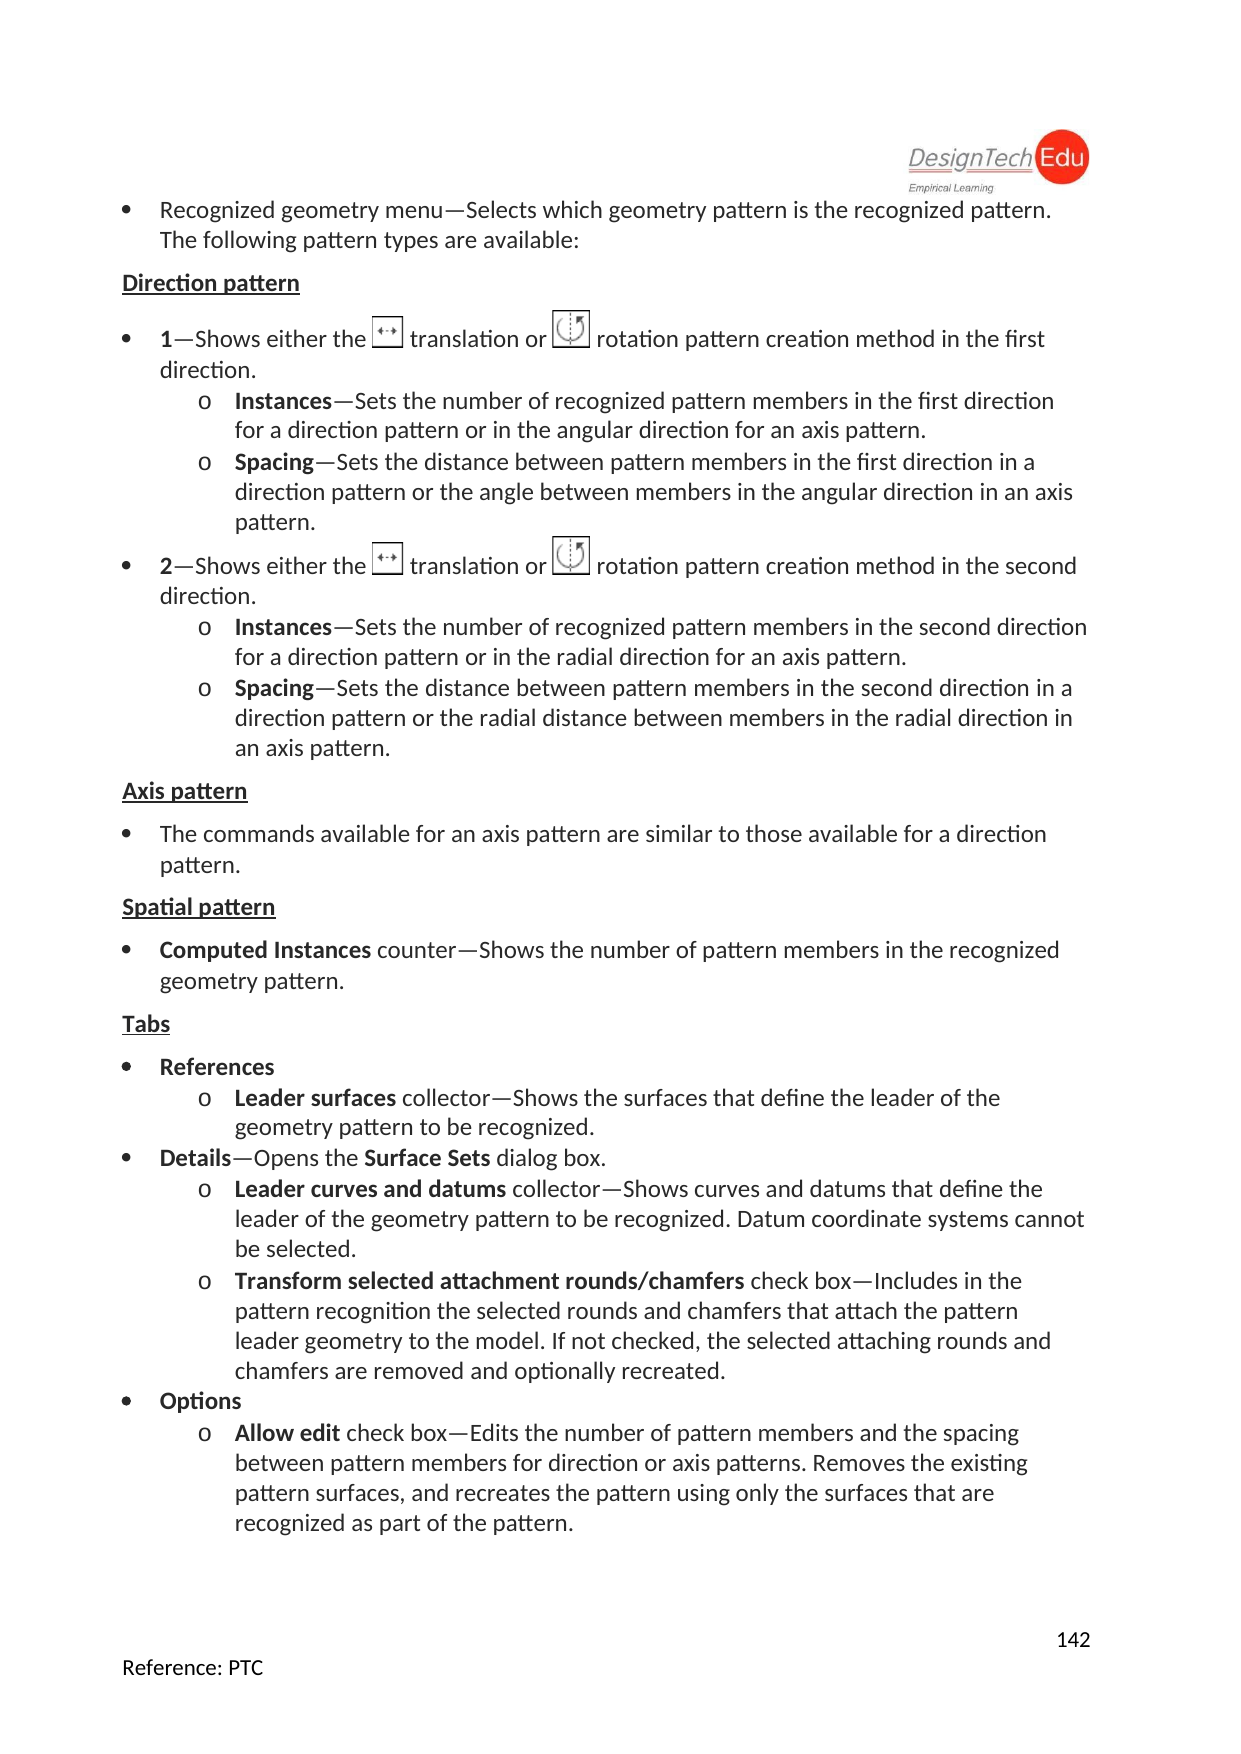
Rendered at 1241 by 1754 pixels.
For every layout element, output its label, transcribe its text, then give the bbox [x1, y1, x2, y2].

list Transform selected attachment rounds/chamfers check box—Includes in the pattern recognition the selected rounds and chamfers that attach the pattern leader geometry to the model. If not checked, the selected attaching rounds and chamfers are removed and optionally recreated. [197, 1264, 1053, 1385]
list Leader curves and datums collector—Shows curves and datums that define the leader of the geometry pattern to be recognized. Datum coordinate systems cannot be selected. [197, 1173, 1085, 1264]
list Instances—Sets the number of recognized pattern members in the first direction for a direction pattern or in the angular direction for an axis pattern. [197, 385, 1056, 445]
list The commands available for an axis pattern are similar to those available for a direction pattern. [122, 818, 1049, 879]
list 1—Shows either the translation or rotation pattern creation method in the first direction. [122, 310, 1046, 384]
list Computed Instances counter—Shows the number of pattern members in the recognized geometry pattern. [122, 934, 1061, 995]
list Leader surfaces collector—Shows the surfaces that define the leader of the geometry pattern to be recognized. [197, 1082, 1001, 1142]
list References [122, 1051, 1167, 1081]
picture [552, 536, 590, 575]
list Options [122, 1385, 1167, 1416]
text Direction pattern [122, 267, 1167, 298]
list Allow edit check box—Edits the number of pattern members and the spacing between pattern members for direction or axis patterns. Removes the existing pattern surfaces, and recreates the pattern using only the surfaces that are recognized as part of the pattern. [197, 1416, 1031, 1537]
list 2—Shows either the translation or rotation pattern creation method in the second direction. [122, 537, 1078, 611]
picture [372, 542, 404, 575]
picture [372, 316, 404, 348]
list Spacing—Sets the distance between pattern members in the first direction in a direction pattern or the angle between members in the angular direction in an axis pattern. [197, 446, 1076, 537]
text Tabs [122, 1008, 1167, 1038]
text Spatial pattern [122, 891, 1167, 922]
list Details—Opens the Surface Sets dialog box. [122, 1142, 1167, 1173]
list Spacing—Sets the distance between pattern members in the second direction in a direction pattern or the radial distance between members in the radial direction in an axis pattern. [197, 672, 1074, 763]
list Recognized geometry menu—Selects which geometry pattern is the recognized pattern. The following pattern types are available: [122, 194, 1054, 255]
picture [902, 129, 1090, 195]
picture [552, 310, 590, 348]
list Instances—Sets the number of recognized pattern members in the second direction for a direction pattern or in the radial direction for an axis pattern. [197, 612, 1088, 671]
text Axis pattern [122, 775, 1167, 806]
